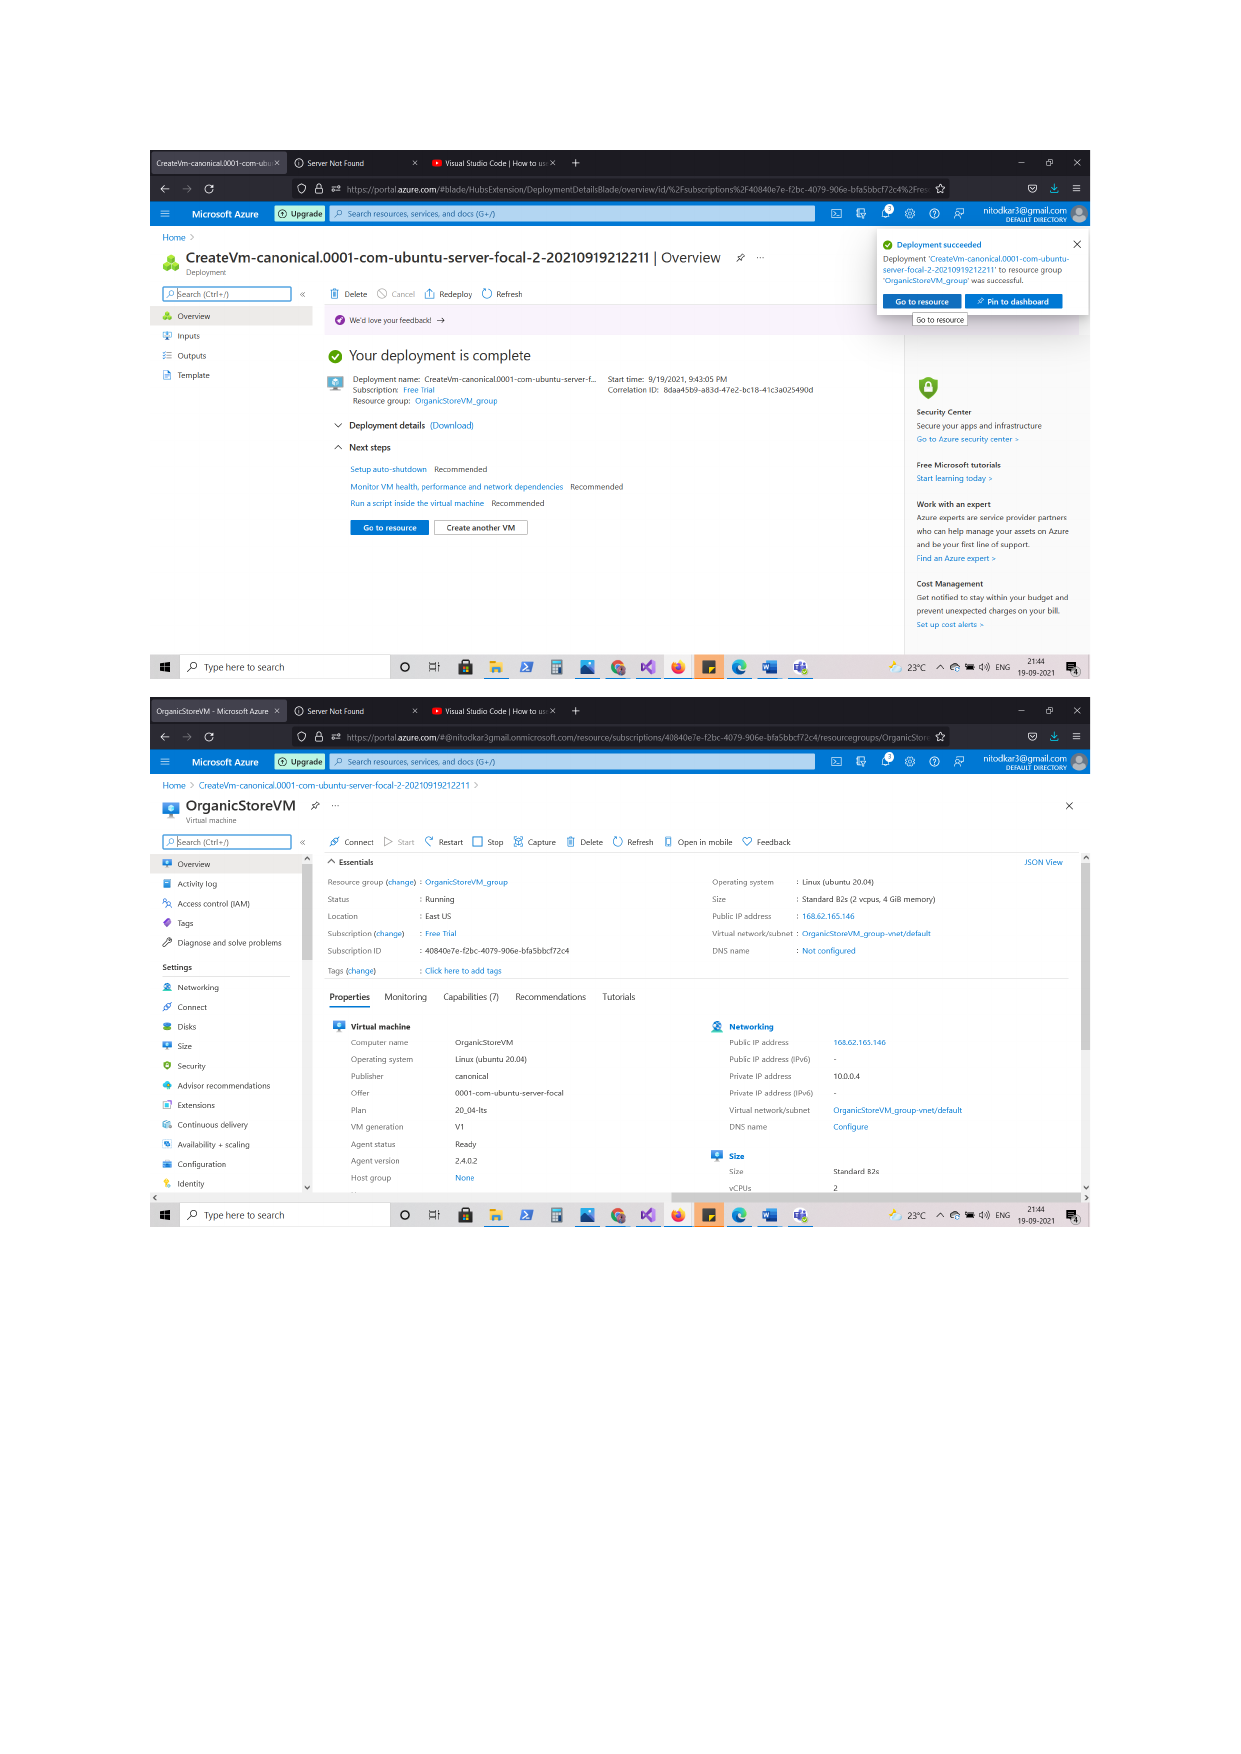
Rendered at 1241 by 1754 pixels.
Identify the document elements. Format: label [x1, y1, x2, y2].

picture [150, 697, 1091, 1227]
picture [150, 150, 1091, 679]
